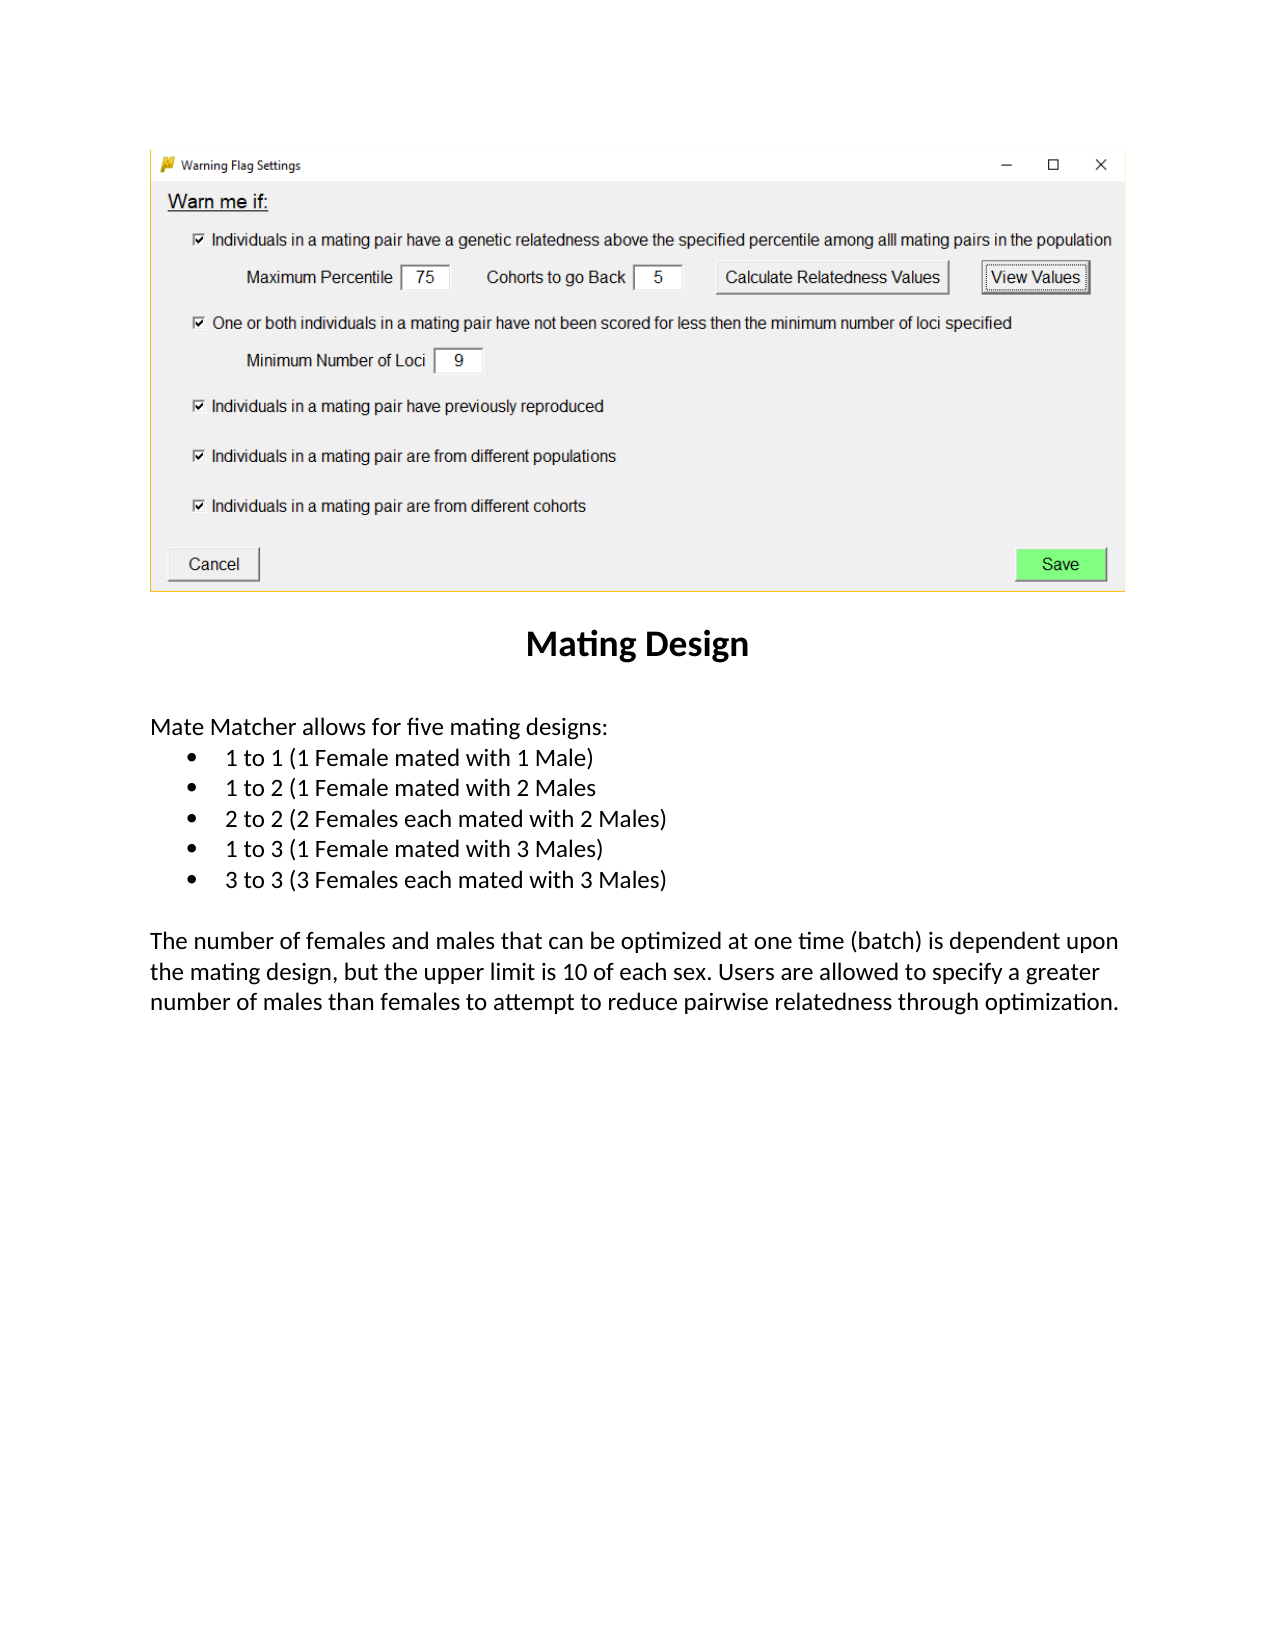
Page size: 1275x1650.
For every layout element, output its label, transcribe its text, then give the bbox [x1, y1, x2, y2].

text The number of females and males that can be optimized at one time (batch) is dependent upon the mating design, but the upper limit is 10 of each sex. Users are allowed to specify a greater number of males than females to attempt to reduce pairwise relatedness through optimization. [150, 925, 1125, 1017]
text Mate Matcher allows for five mating designs: [150, 712, 1125, 742]
list 2 to 2 (2 Females each mated with 2 Males) [187, 803, 1125, 834]
list 3 to 3 (3 Females each mated with 3 Males) [187, 864, 1125, 895]
picture [150, 150, 1125, 592]
list 1 to 1 (1 Female mated with 1 Male) [187, 742, 1125, 773]
text Mating Design [150, 620, 1125, 666]
list 1 to 2 (1 Female mated with 2 Males [187, 773, 1125, 803]
list 1 to 3 (1 Female mated with 3 Males) [187, 834, 1125, 864]
